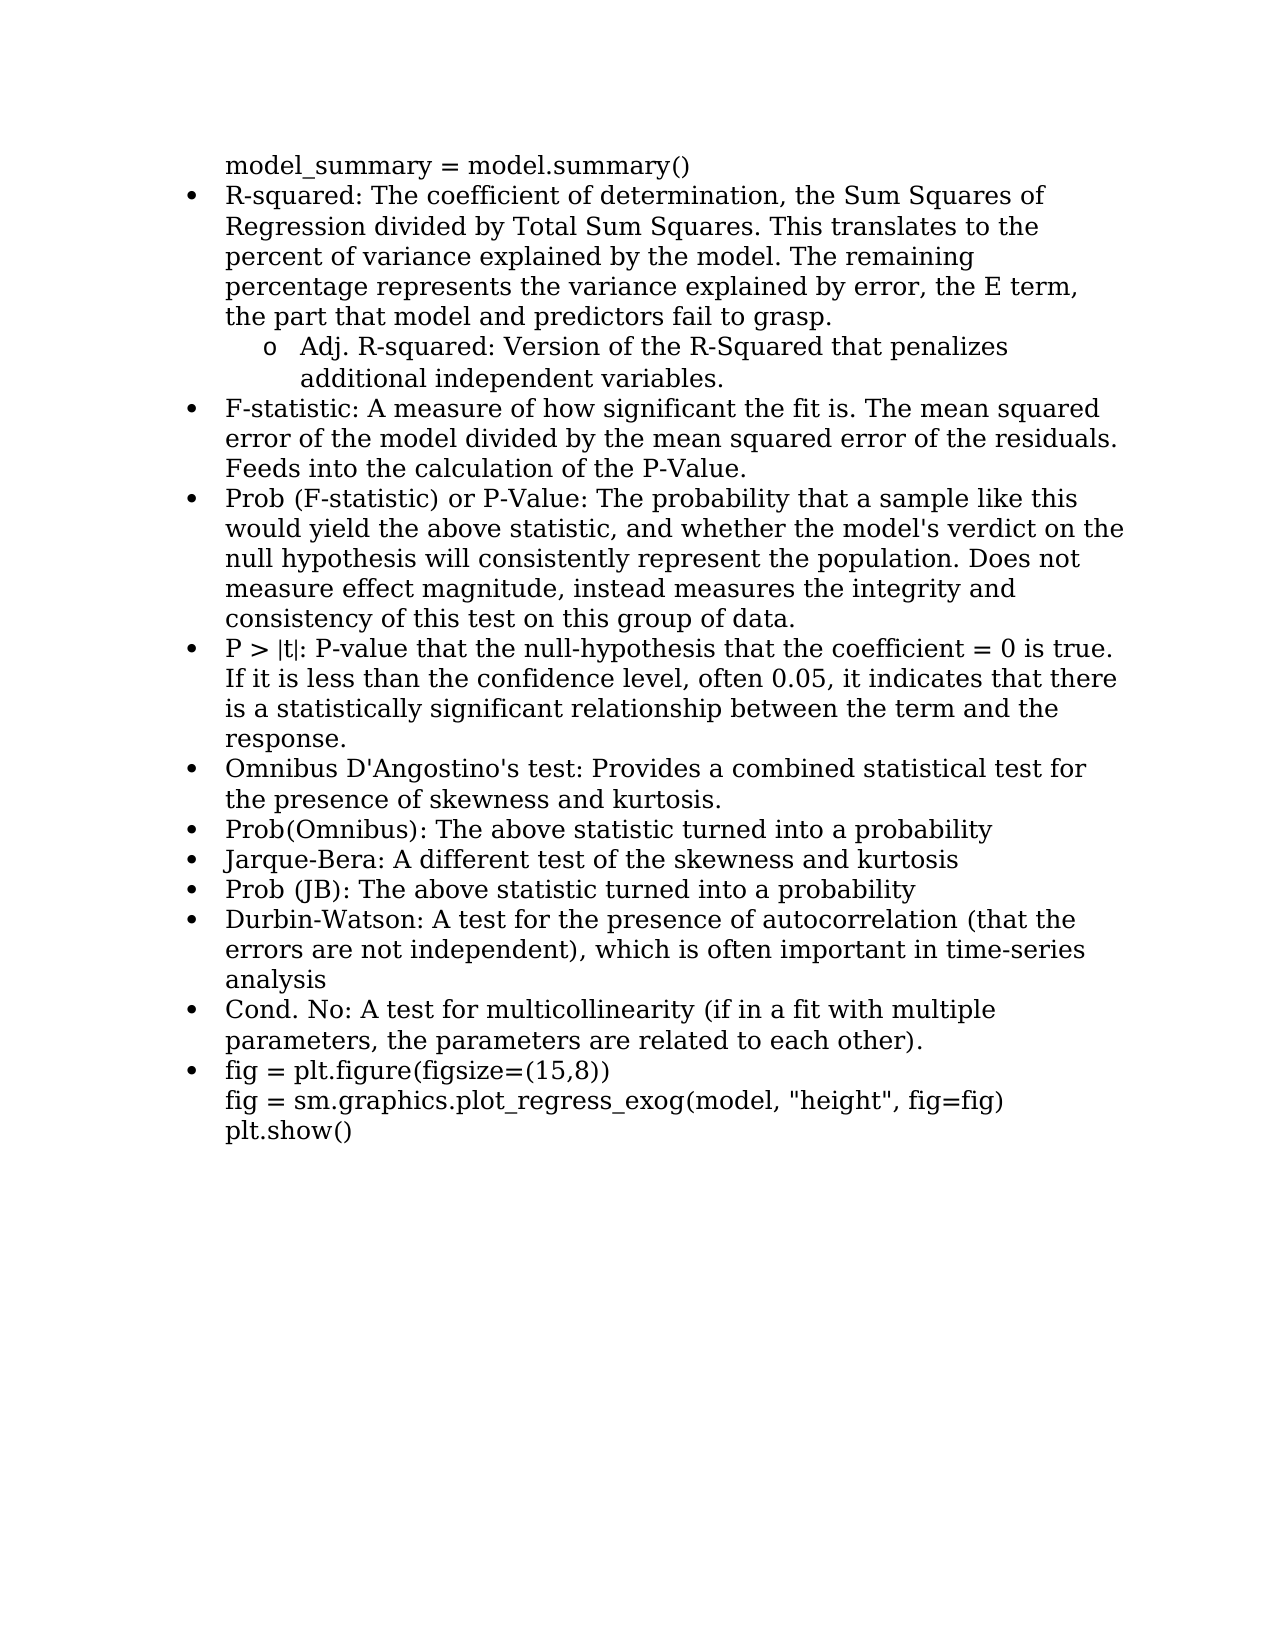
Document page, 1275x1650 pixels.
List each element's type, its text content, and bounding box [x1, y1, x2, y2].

list model_summary = model.summary() [225, 150, 1125, 180]
list Omnibus D'Angostino's test: Provides a combined statistical test for the presence of skewness and kurtosis. [187, 753, 1125, 813]
list F-statistic: A measure of how significant the fit is. The mean squared error of the model divided by the mean squared error of the residuals. Feeds into the calculation of the P-Value. [187, 392, 1125, 483]
list Durbin-Watson: A test for the presence of autocorrelation (that the errors are not independent), which is often important in time-series analysis [187, 904, 1125, 994]
list P > |t|: P-value that the null-hypothesis that the coefficient = 0 is true. If it is less than the confidence level, often 0.05, it indicates that there is a statistically significant relationship between the term and the response. [187, 633, 1125, 753]
list Prob (JB): The above statistic turned into a probability [187, 874, 1125, 904]
list Prob (F-statistic) or P-Value: The probability that a sample like this would yield the above statistic, and whether the model's verdict on the null hypothesis will consistently represent the population. Does not measure effect magnitude, instead measures the integrity and consistency of this test on this group of data. [187, 483, 1125, 633]
list plt.show() [225, 1114, 1125, 1144]
list fig = sm.graphics.plot_regress_exog(model, "height", fig=fig) [225, 1084, 1125, 1114]
list R-squared: The coefficient of determination, the Sum Squares of Regression divided by Total Sum Squares. This translates to the percent of variance explained by the model. The remaining percentage represents the variance explained by error, the E term, the part that model and predictors fail to grasp. [187, 180, 1125, 330]
list Prob(Omnibus): The above statistic turned into a probability [187, 813, 1125, 843]
list fig = plt.figure(figsize=(15,8)) [187, 1054, 1125, 1084]
list Jarque-Bera: A different test of the skewness and kurtosis [187, 843, 1125, 874]
list Cond. No: A test for multicollinearity (if in a fit with multiple parameters, the parameters are related to each other). [187, 994, 1125, 1054]
list Adj. R-squared: Version of the R-Squared that penalizes additional independent variables. [262, 330, 1125, 392]
